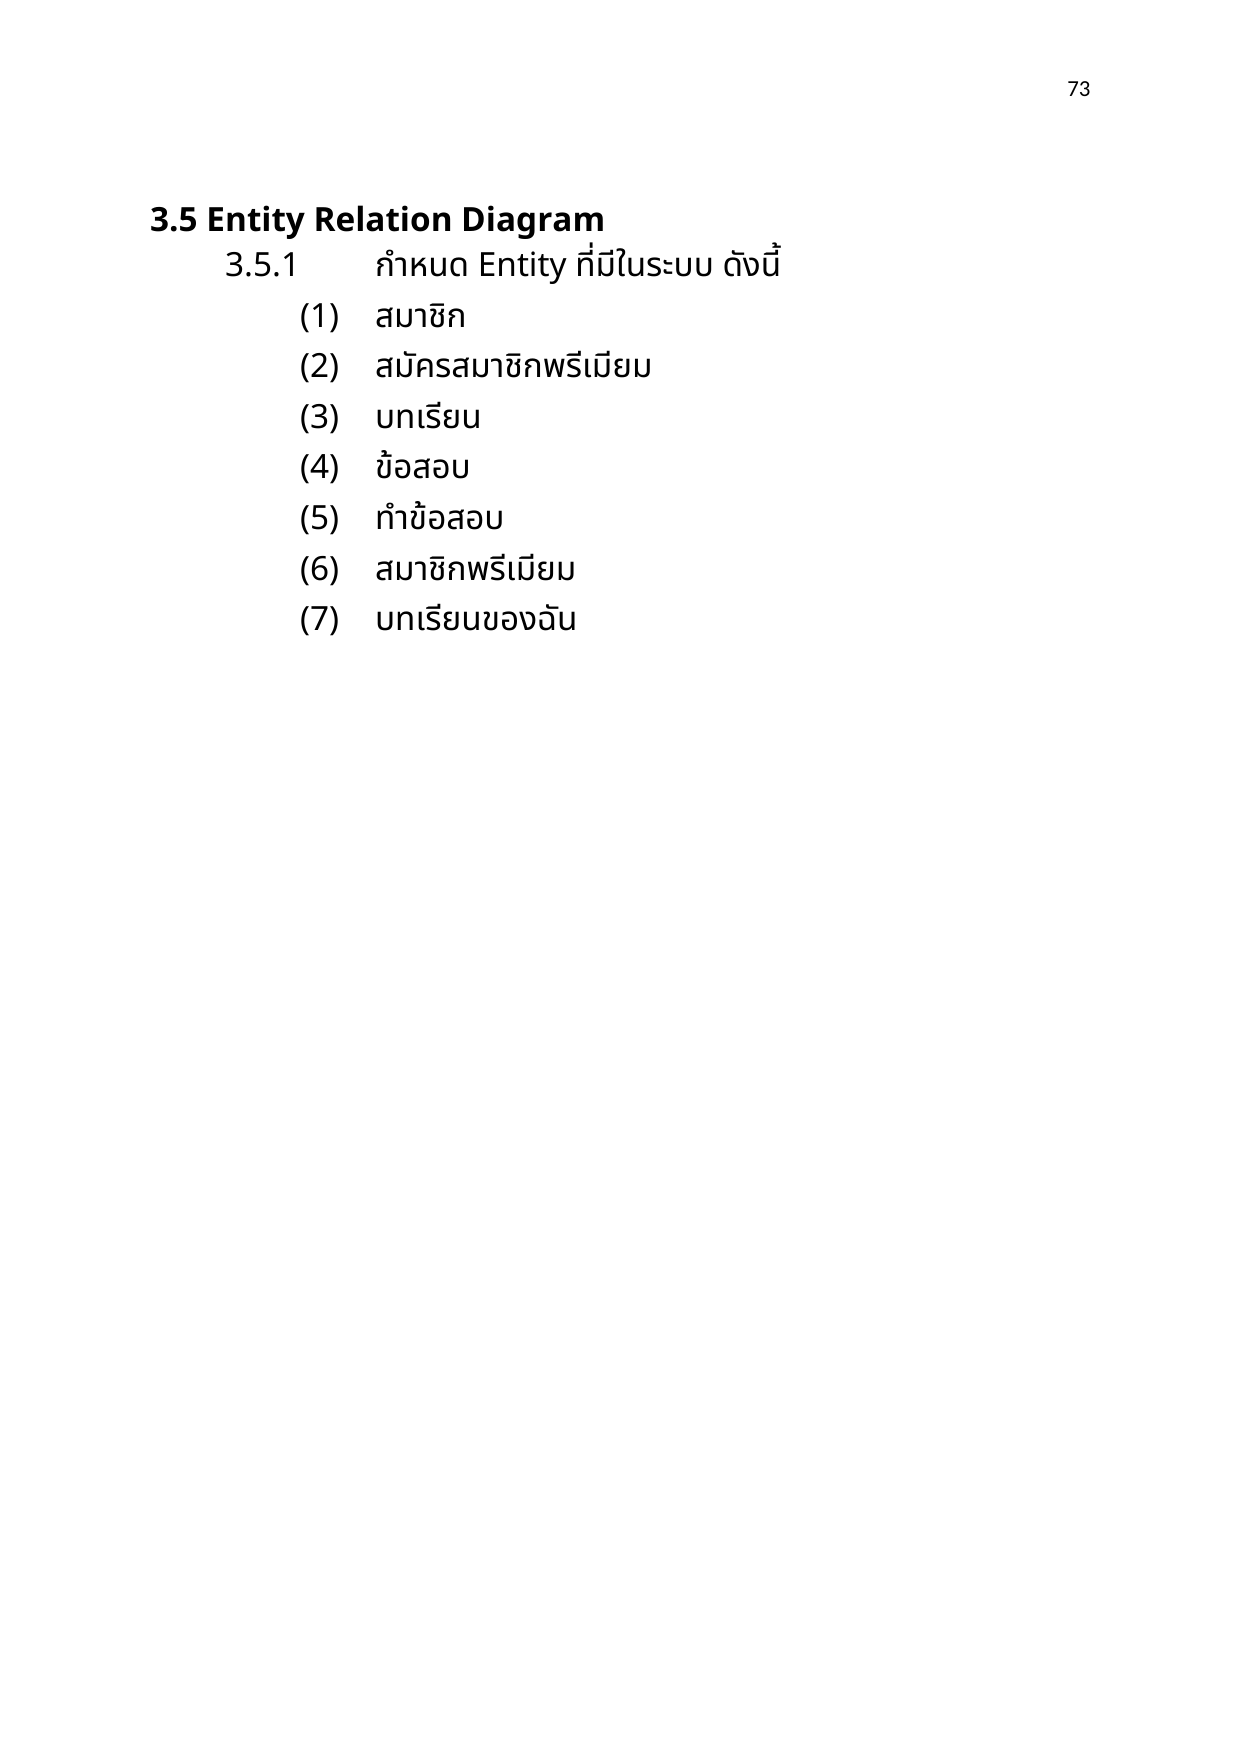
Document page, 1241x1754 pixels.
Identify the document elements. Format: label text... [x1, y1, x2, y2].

text (5) ทำข้อสอบ [150, 494, 1090, 544]
text 3.5.1 กำหนด Entity ที่มีในระบบ ดังนี้ [150, 241, 1090, 291]
text (6) สมาชิกพรีเมียม [150, 544, 1090, 595]
text (1) สมาชิก [150, 291, 1090, 342]
text (2) สมัครสมาชิกพรีเมียม [150, 342, 1090, 393]
text 3.5 Entity Relation Diagram [150, 195, 1090, 241]
text (3) บทเรียน [150, 393, 1090, 443]
text (7) บทเรียนของฉัน [150, 595, 1090, 646]
text (4) ข้อสอบ [150, 443, 1090, 494]
